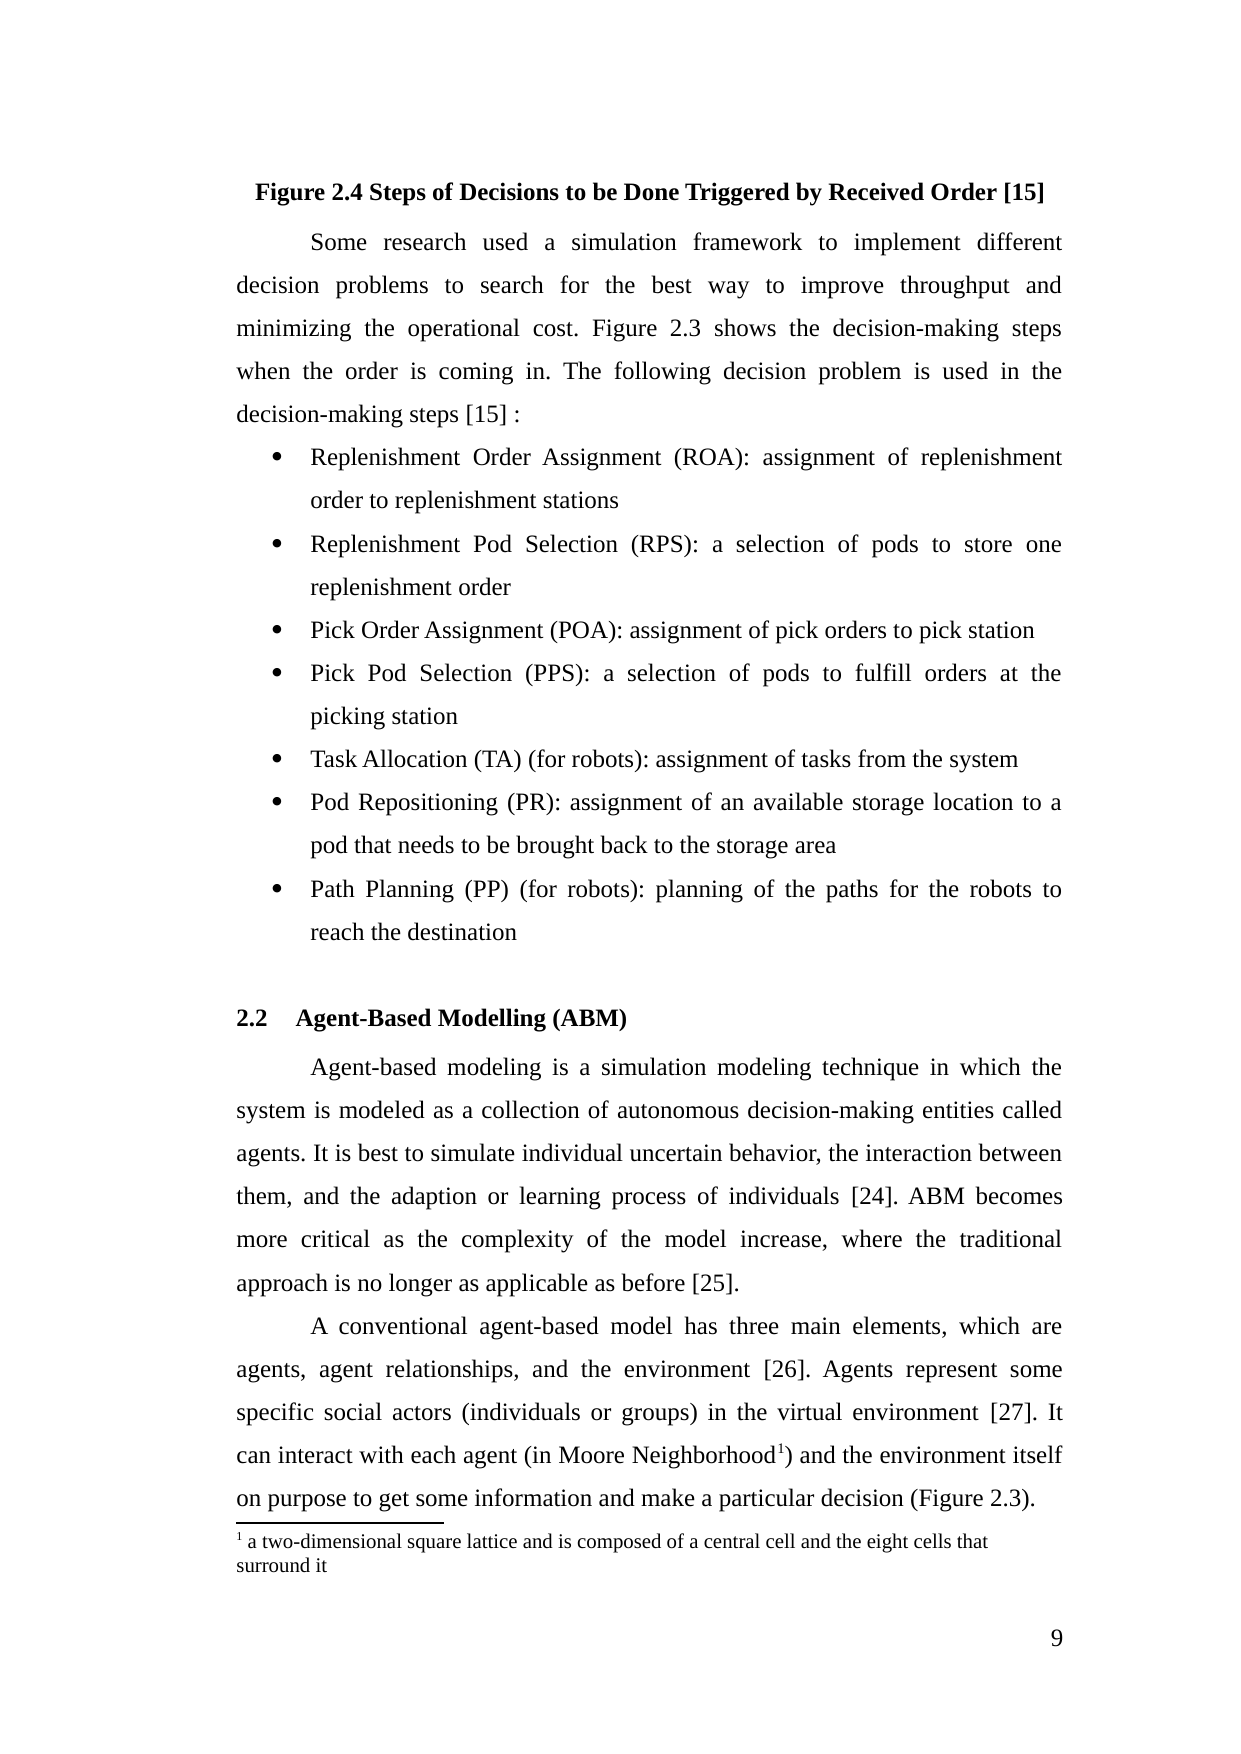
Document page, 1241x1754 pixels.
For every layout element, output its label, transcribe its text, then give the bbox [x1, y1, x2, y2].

list Task Allocation (TA) (for robots): assignment of tasks from the system [273, 744, 1063, 773]
subtitle Agent-Based Modelling (ABM) [236, 1003, 1063, 1032]
text A conventional agent-based model has three main elements, which are agents, agent relationships, and the environment [26]. Agents represent some specific social actors (individuals or groups) in the virtual environment [27]. It can interact with each agent (in Moore Neighborhood) and the environment itself on purpose to get some information and make a particular decision (Figure 2.3). [236, 1311, 1063, 1512]
list Pick Order Assignment (POA): assignment of pick orders to pick station [273, 615, 1063, 644]
list Replenishment Pod Selection (RPS): a selection of pods to store one replenishment order [273, 529, 1063, 601]
list Path Planning (PP) (for robots): planning of the paths for the robots to reach the destination [273, 874, 1063, 946]
list Pod Repositioning (PR): assignment of an available storage location to a pod that needs to be brought back to the storage area [273, 787, 1063, 859]
list Pick Pod Selection (PPS): a selection of pods to fulfill orders at the picking station [273, 658, 1063, 730]
list Replenishment Order Assignment (ROA): assignment of replenishment order to replenishment stations [273, 442, 1063, 514]
text Agent-based modeling is a simulation modeling technique in which the system is modeled as a collection of autonomous decision-making entities called agents. It is best to simulate individual uncertain behavior, the interaction between them, and the adaption or learning process of individuals [24]. ABM becomes more critical as the complexity of the model increase, where the traditional approach is no longer as applicable as before [25]. [236, 1052, 1063, 1296]
text Some research used a simulation framework to implement different decision problems to search for the best way to improve throughput and minimizing the operational cost. Figure 2.3 shows the decision-making steps when the order is coming in. The following decision problem is used in the decision-making steps [15] : [236, 227, 1063, 428]
